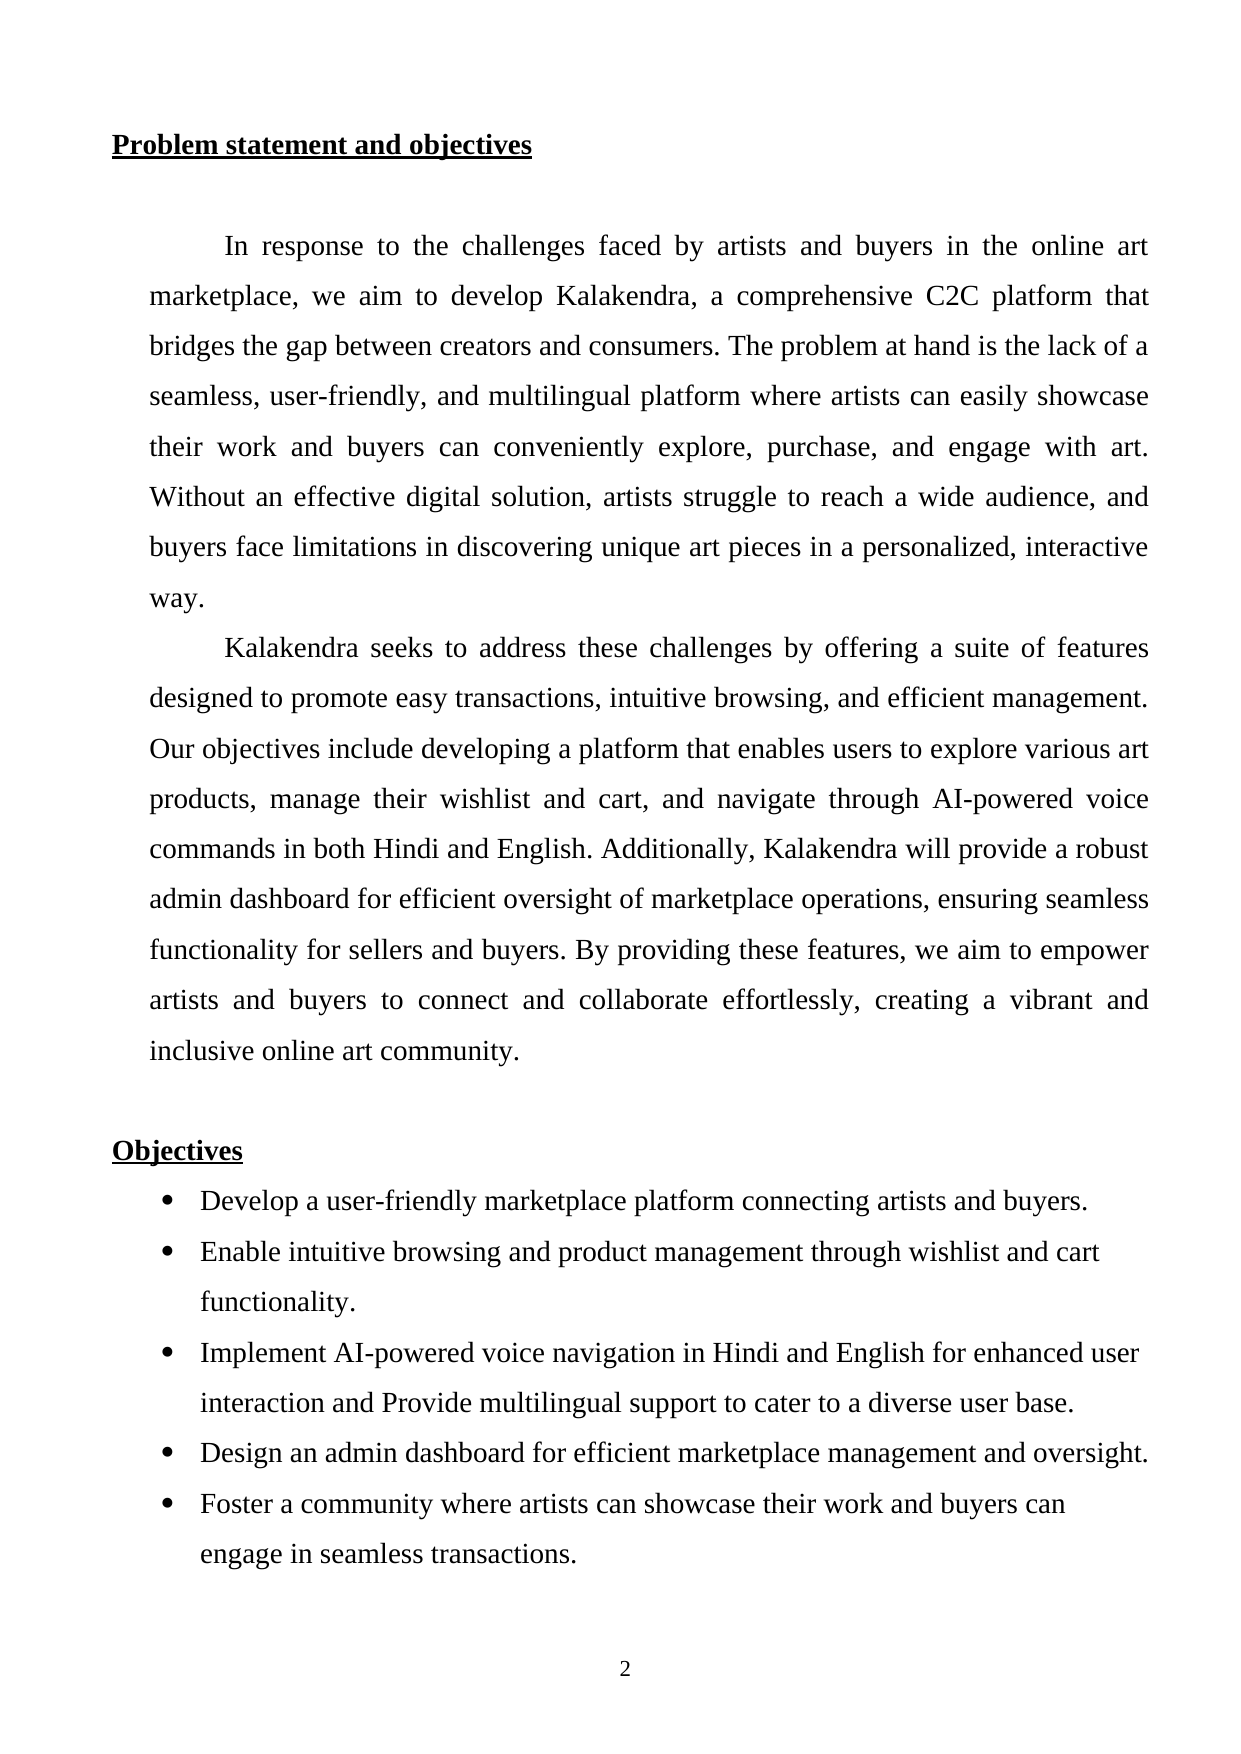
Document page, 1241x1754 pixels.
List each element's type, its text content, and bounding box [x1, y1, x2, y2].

subtitle Kalakendra seeks to address these challenges by offering a suite of features designed to promote easy transactions, intuitive browsing, and efficient management. Our objectives include developing a platform that enables users to explore various art products, manage their wishlist and cart, and navigate through AI-powered voice commands in both Hindi and English. Additionally, Kalakendra will provide a robust admin dashboard for efficient oversight of marketplace operations, ensuring seamless functionality for sellers and buyers. By providing these features, we aim to empower artists and buyers to connect and collaborate effortlessly, creating a vibrant and inclusive online art community. [149, 630, 1150, 1066]
list Develop a user-friendly marketplace platform connecting artists and buyers. [162, 1183, 1150, 1217]
list Enable intuitive browsing and product management through wishlist and cart functionality. [162, 1234, 1150, 1318]
list Implement AI-powered voice navigation in Hindi and English for enhanced user interaction and Provide multilingual support to cater to a diverse user base. [162, 1335, 1150, 1419]
subtitle Problem statement and objectives [112, 127, 1150, 211]
list Foster a community where artists can showcase their work and buyers can engage in seamless transactions. [162, 1486, 1150, 1570]
subtitle Objectives [112, 1133, 1150, 1167]
subtitle In response to the challenges faced by artists and buyers in the online art marketplace, we aim to develop Kalakendra, a comprehensive C2C platform that bridges the gap between creators and consumers. The problem at hand is the lack of a seamless, user-friendly, and multilingual platform where artists can easily showcase their work and buyers can conveniently explore, purchase, and engage with art. Without an effective digital solution, artists struggle to reach a wide audience, and buyers face limitations in discovering unique art pieces in a personalized, interactive way. [149, 228, 1150, 613]
list Design an admin dashboard for efficient marketplace management and oversight. [162, 1435, 1150, 1469]
